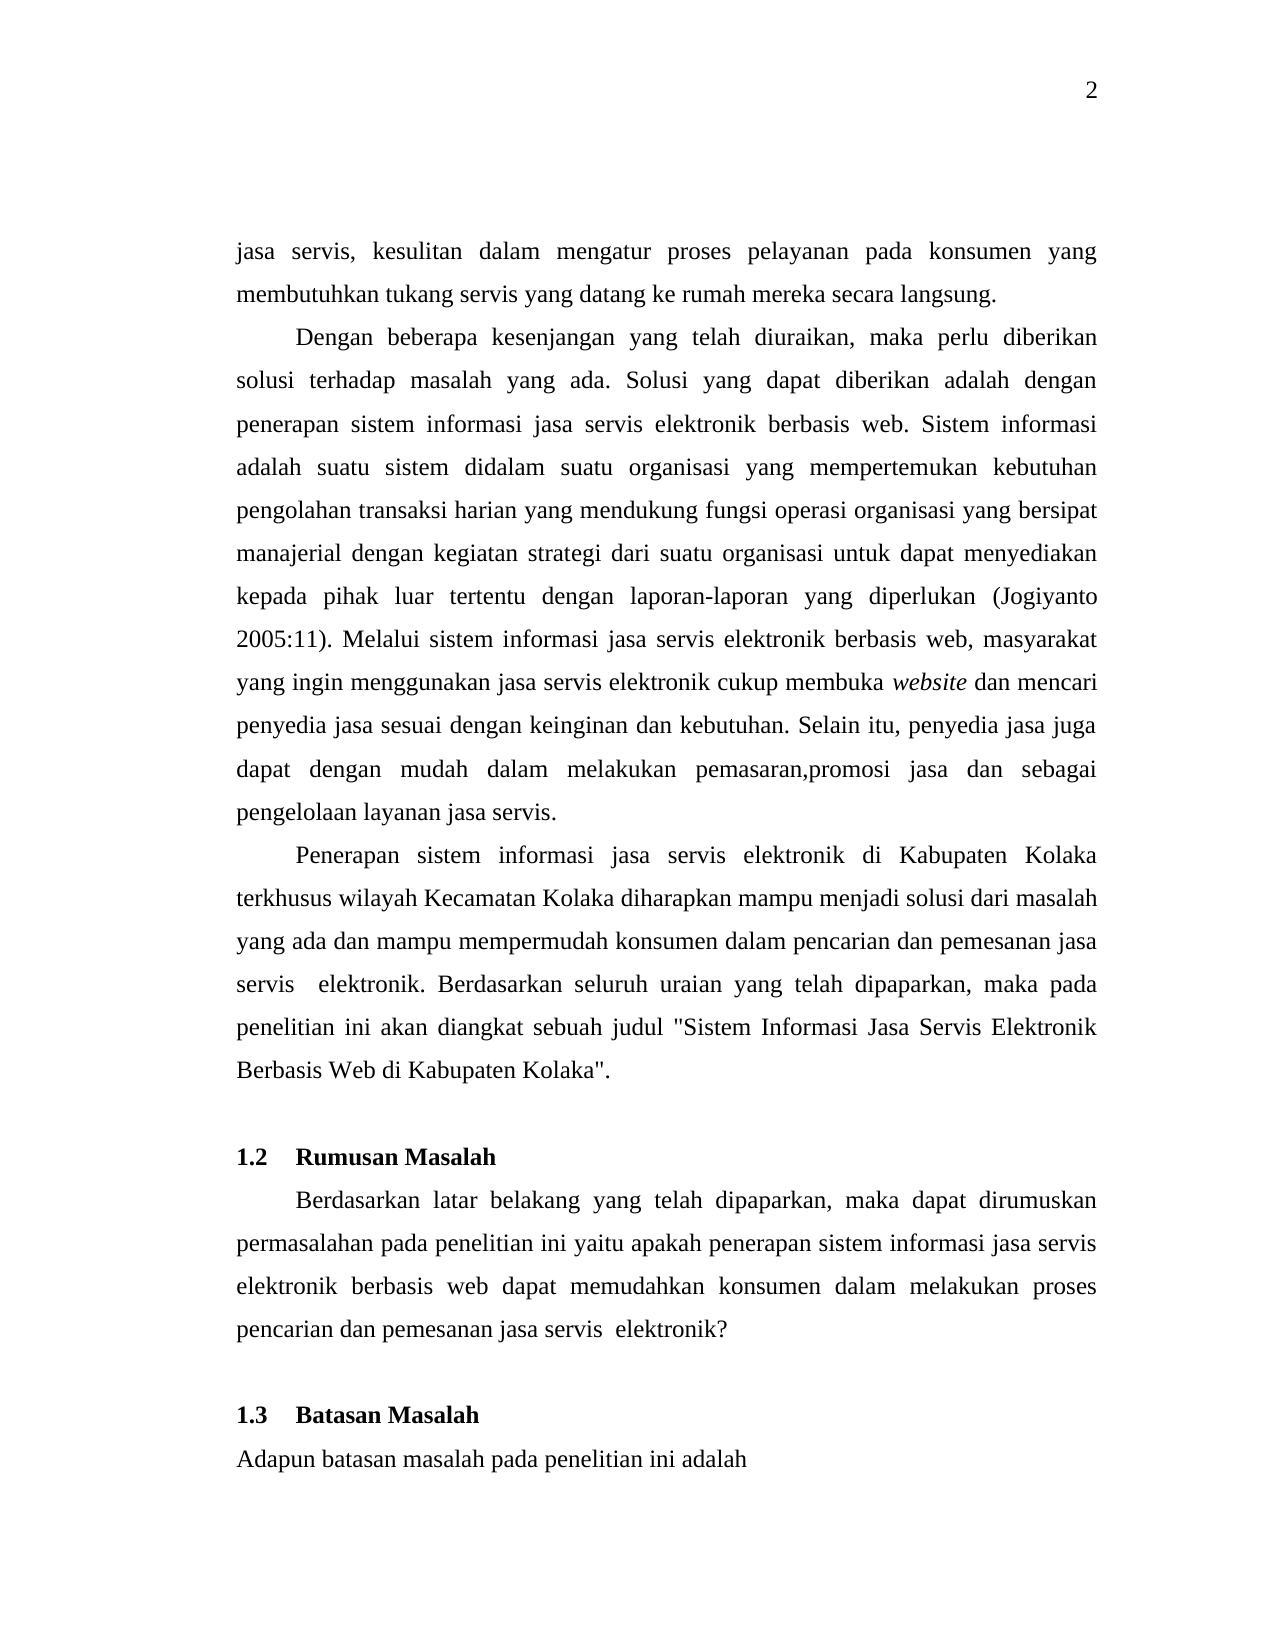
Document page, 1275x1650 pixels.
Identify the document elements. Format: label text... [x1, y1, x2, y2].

list Rumusan Masalah [236, 1142, 1098, 1171]
text Adapun batasan masalah pada penelitian ini adalah [236, 1444, 1098, 1472]
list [236, 236, 1098, 308]
list Penerapan sistem informasi jasa servis elektronik di Kabupaten Kolaka terkhusus wilayah Kecamatan Kolaka diharapkan mampu menjadi solusi dari masalah yang ada dan mampu mempermudah konsumen dalam pencarian dan pemesanan jasa servis elektronik. Berdasarkan seluruh uraian yang telah dipaparkan, maka pada penelitian ini akan diangkat sebuah judul "Sistem Informasi Jasa Servis Elektronik Berbasis Web di Kabupaten Kolaka". [236, 840, 1098, 1084]
list Dengan beberapa kesenjangan yang telah diuraikan, maka perlu diberikan solusi terhadap masalah yang ada. Solusi yang dapat diberikan adalah dengan penerapan sistem informasi jasa servis elektronik berbasis web. Sistem informasi adalah suatu sistem didalam suatu organisasi yang mempertemukan kebutuhan pengolahan transaksi harian yang mendukung fungsi operasi organisasi yang bersipat manajerial dengan kegiatan strategi dari suatu organisasi untuk dapat menyediakan kepada pihak luar tertentu dengan laporan-laporan yang diperlukan (Jogiyanto 2005:11). Melalui sistem informasi jasa servis elektronik berbasis web, masyarakat yang ingin menggunakan jasa servis elektronik cukup membuka website dan mencari penyedia jasa sesuai dengan keinginan dan kebutuhan. Selain itu, penyedia jasa juga dapat dengan mudah dalam melakukan pemasaran,promosi jasa dan sebagai pengelolaan layanan jasa servis. [236, 322, 1098, 826]
list Batasan Masalah [236, 1401, 1098, 1429]
list Berdasarkan latar belakang yang telah dipaparkan, maka dapat dirumuskan permasalahan pada penelitian ini yaitu apakah penerapan sistem informasi jasa servis elektronik berbasis web dapat memudahkan konsumen dalam melakukan proses pencarian dan pemesanan jasa servis elektronik? [236, 1185, 1098, 1343]
